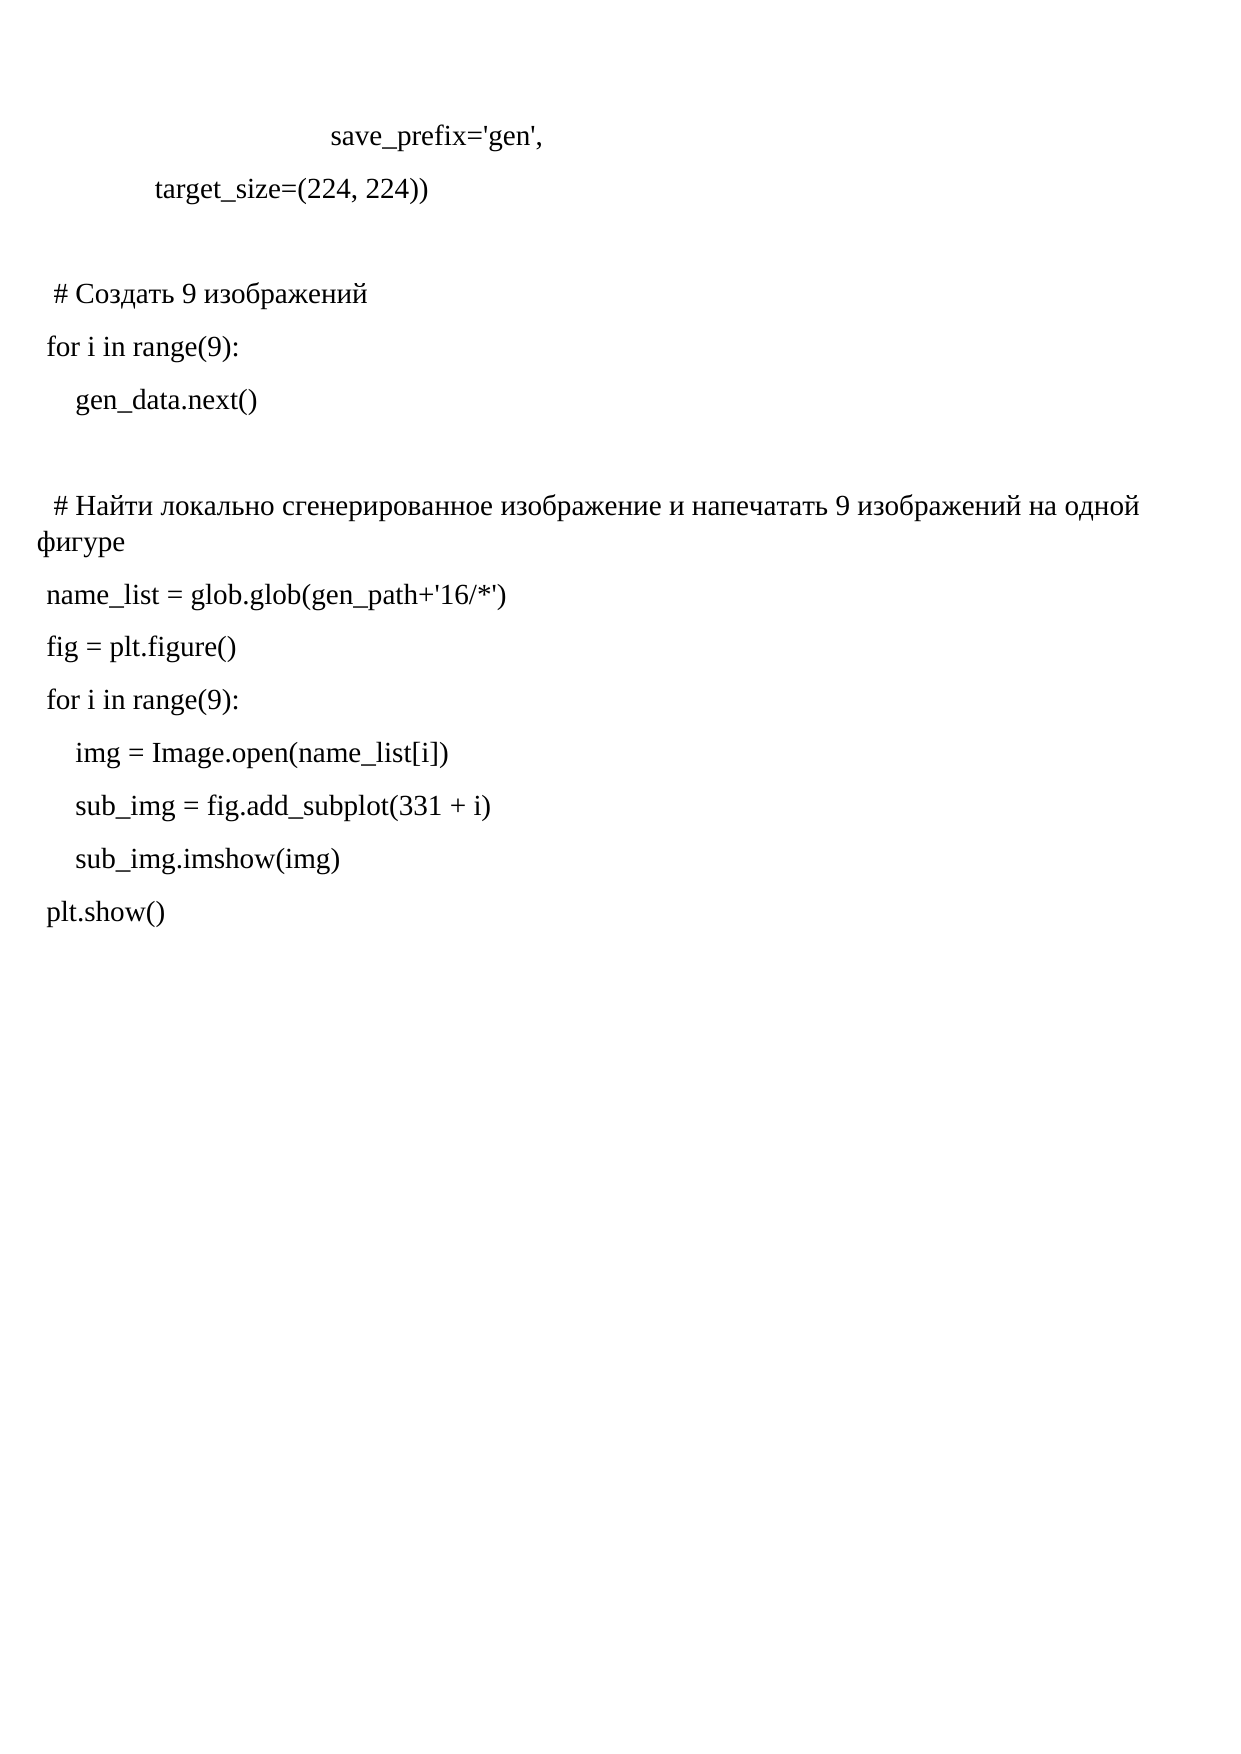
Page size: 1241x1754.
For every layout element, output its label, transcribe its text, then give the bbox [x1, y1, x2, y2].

text gen_data.next() [37, 382, 1152, 416]
text img = Image.open(name_list[i]) [37, 735, 1152, 769]
text for i in range(9): [37, 682, 1152, 716]
text # Найти локально сгенерированное изображение и напечатать 9 изображений на одной фигуре [37, 488, 1152, 557]
text fig = plt.figure() [37, 629, 1152, 663]
text save_prefix='gen', [37, 118, 1152, 152]
text # Создать 9 изображений [37, 277, 1152, 310]
text name_list = glob.glob(gen_path+'16/*') [37, 577, 1152, 610]
text target_size=(224, 224)) [37, 171, 1152, 204]
text for i in range(9): [37, 329, 1152, 363]
text sub_img = fig.add_subplot(331 + i) [37, 788, 1152, 822]
text plt.show() [37, 894, 1152, 927]
text sub_img.imshow(img) [37, 841, 1152, 874]
